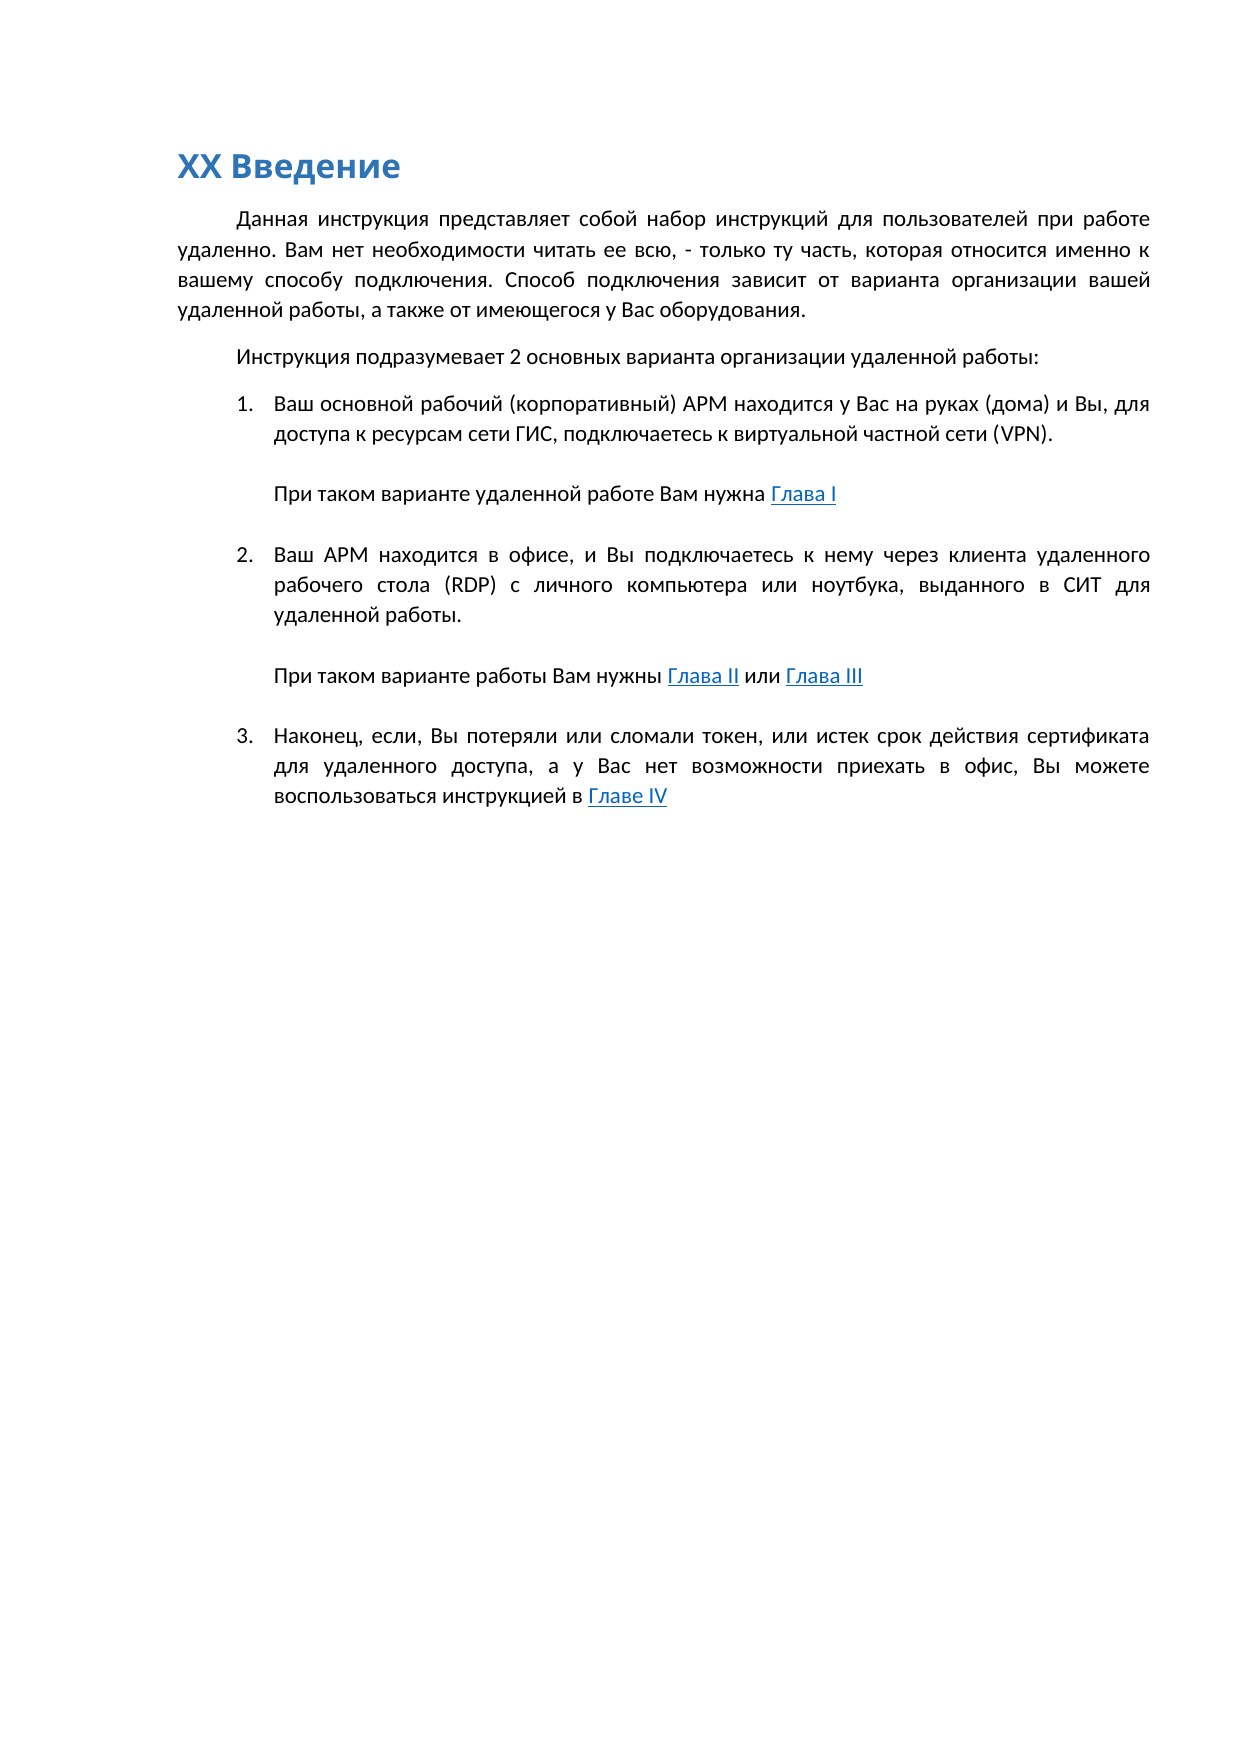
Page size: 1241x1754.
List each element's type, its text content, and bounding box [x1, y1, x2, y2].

list Ваш АРМ находится в офисе, и Вы подключаетесь к нему через клиента удаленного рабочего стола (RDP) с личного компьютера или ноутбука, выданного в СИТ для удаленной работы. [236, 540, 1152, 628]
text Данная инструкция представляет собой набор инструкций для пользователей при работе удаленно. Вам нет необходимости читать ее всю, - только ту часть, которая относится именно к вашему способу подключения. Способ подключения зависит от варианта организации вашей удаленной работы, а также от имеющегося у Вас оборудования. [177, 204, 1152, 323]
list Ваш основной рабочий (корпоративный) АРМ находится у Вас на руках (дома) и Вы, для доступа к ресурсам сети ГИС, подключаетесь к виртуальной частной сети (VPN). [236, 389, 1152, 447]
list Наконец, если, Вы потеряли или сломали токен, или истек срок действия сертификата для удаленного доступа, а у Вас нет возможности приехать в офис, Вы можете воспользоваться инструкцией в Главе IV [236, 721, 1152, 810]
list При таком варианте работы Вам нужны Глава II или Глава III [274, 661, 1152, 689]
text Инструкция подразумевает 2 основных варианта организации удаленной работы: [177, 342, 1152, 370]
subtitle XX Введение [177, 143, 1152, 188]
list При таком варианте удаленной работе Вам нужна Глава I [274, 479, 1152, 508]
